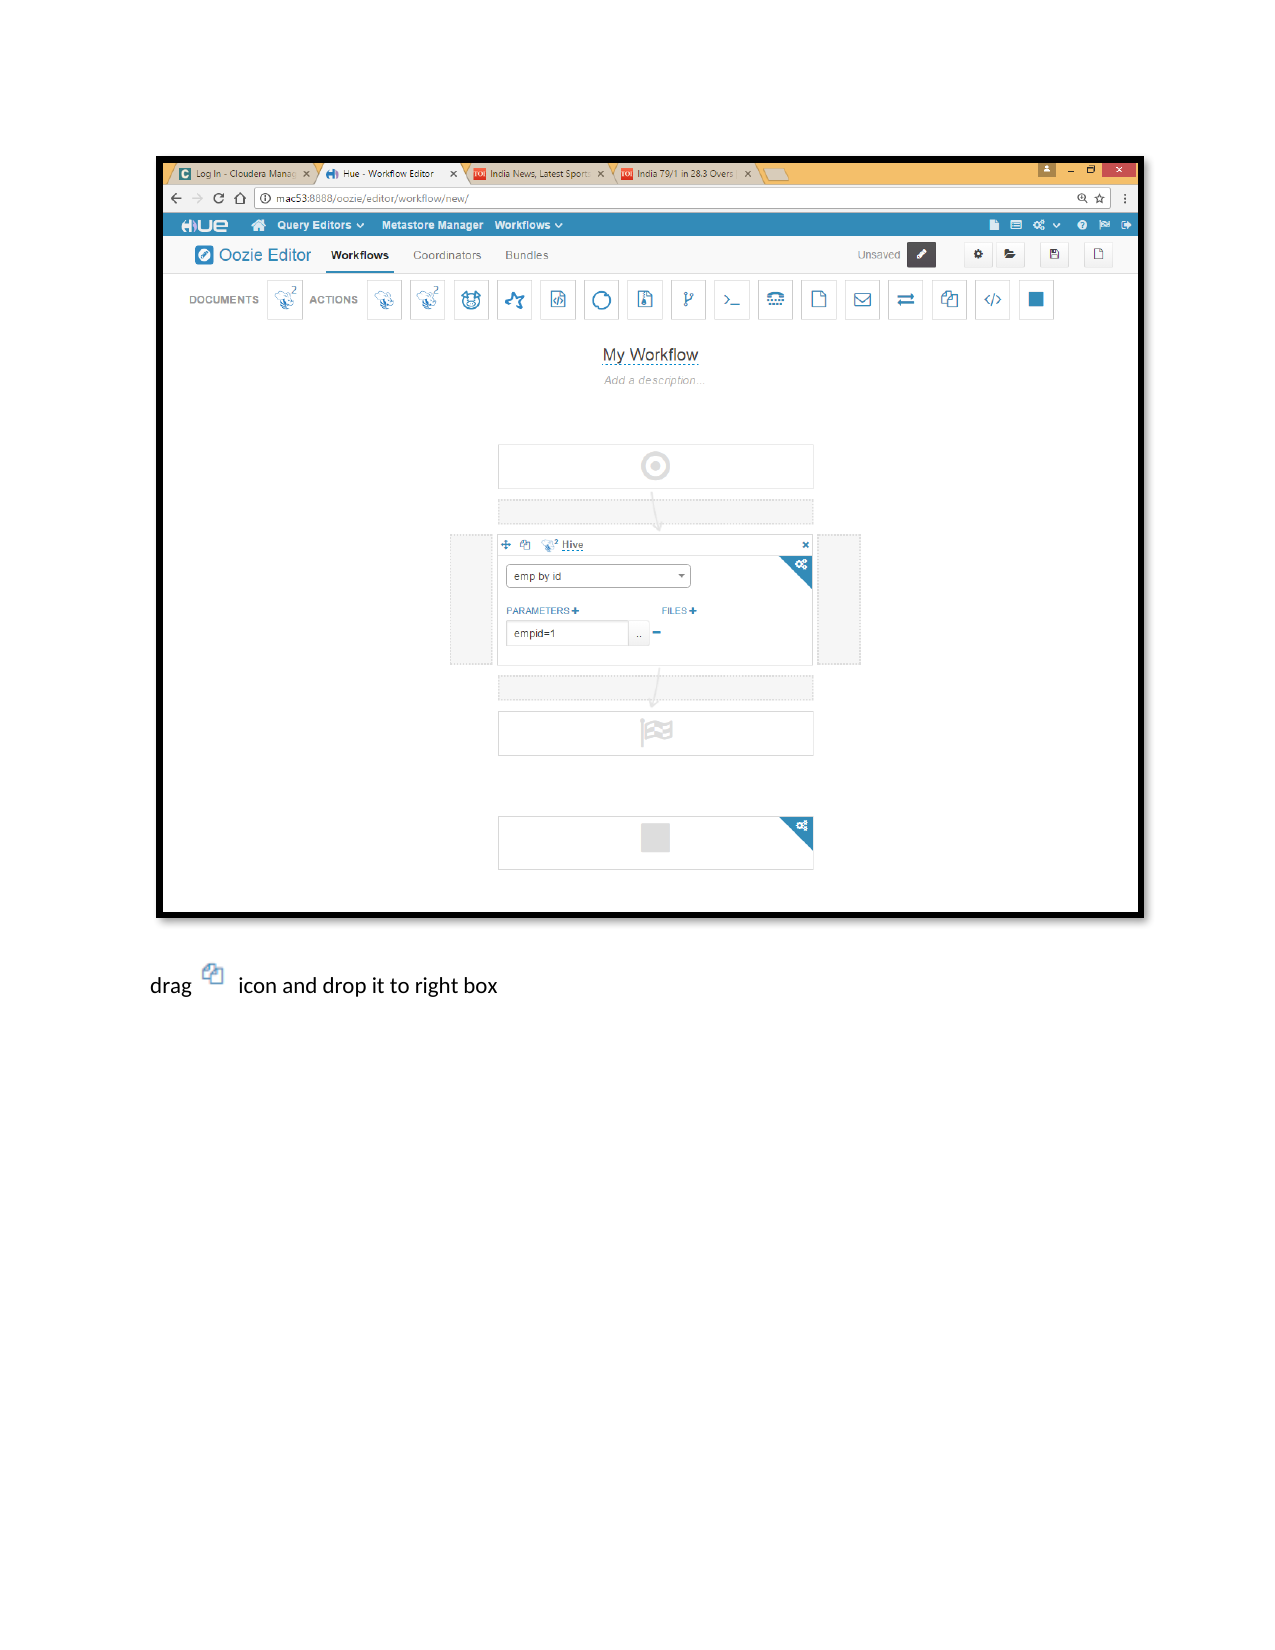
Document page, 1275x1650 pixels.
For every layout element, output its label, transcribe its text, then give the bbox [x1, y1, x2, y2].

text drag icon and drop it to right box [150, 959, 1125, 999]
picture [197, 959, 233, 994]
picture [163, 163, 1138, 912]
